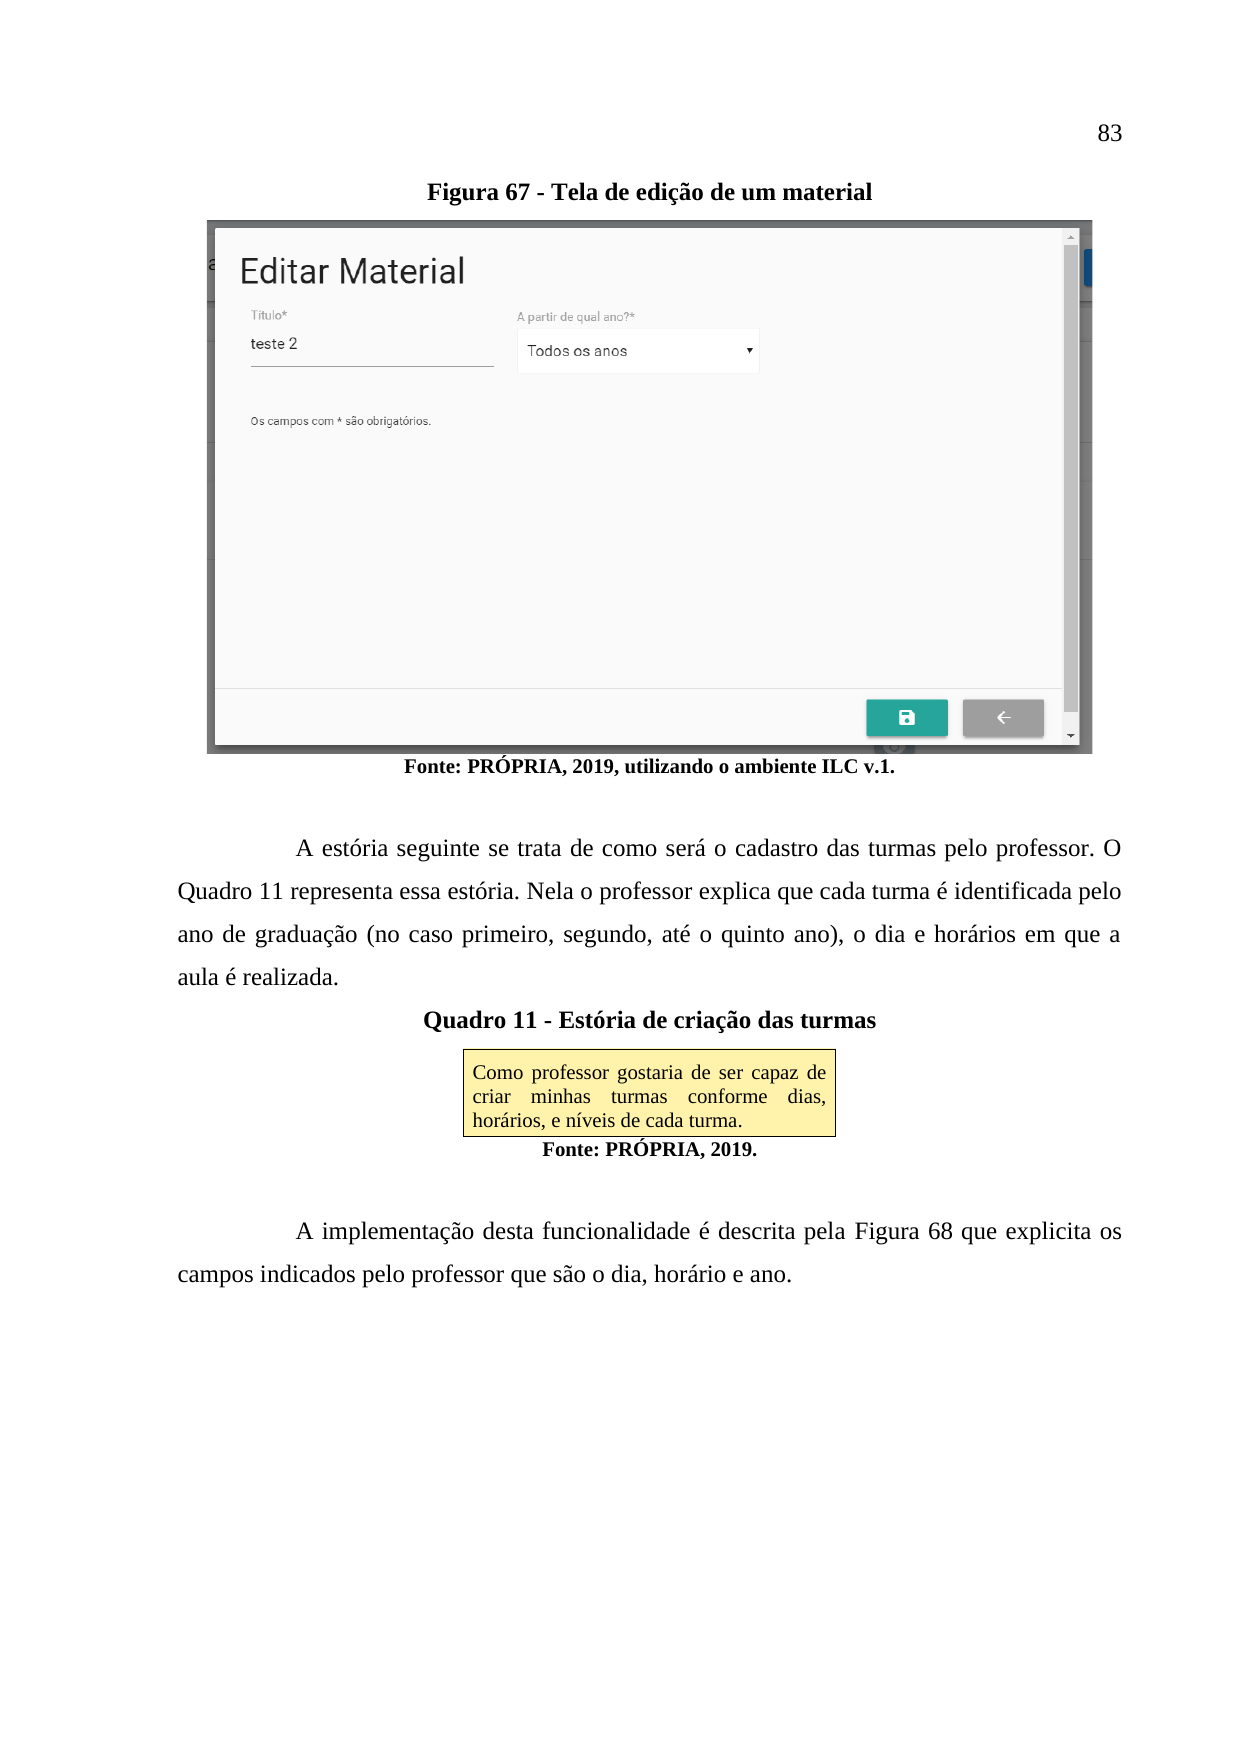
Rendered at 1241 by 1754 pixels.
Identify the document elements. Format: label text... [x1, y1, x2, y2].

text Fonte: PRÓPRIA, 2019. [177, 1137, 1122, 1161]
text A estória seguinte se trata de como será o cadastro das turmas pelo professor. O Quadro 11 representa essa estória. Nela o professor explica que cada turma é identificada pelo ano de graduação (no caso primeiro, segundo, até o quinto ano), o dia e horários em que a aula é realizada. [177, 833, 1122, 991]
text A implementação desta funcionalidade é descrita pela Figura 68 que explicita os campos indicados pelo professor que são o dia, horário e ano. [177, 1216, 1122, 1288]
text Como professor gostaria de ser capaz de criar minhas turmas conforme dias, horários, e níveis de cada turma. [464, 1050, 835, 1136]
picture [206, 220, 1093, 754]
text Fonte: PRÓPRIA, 2019, utilizando o ambiente ILC v.1. [177, 754, 1122, 778]
